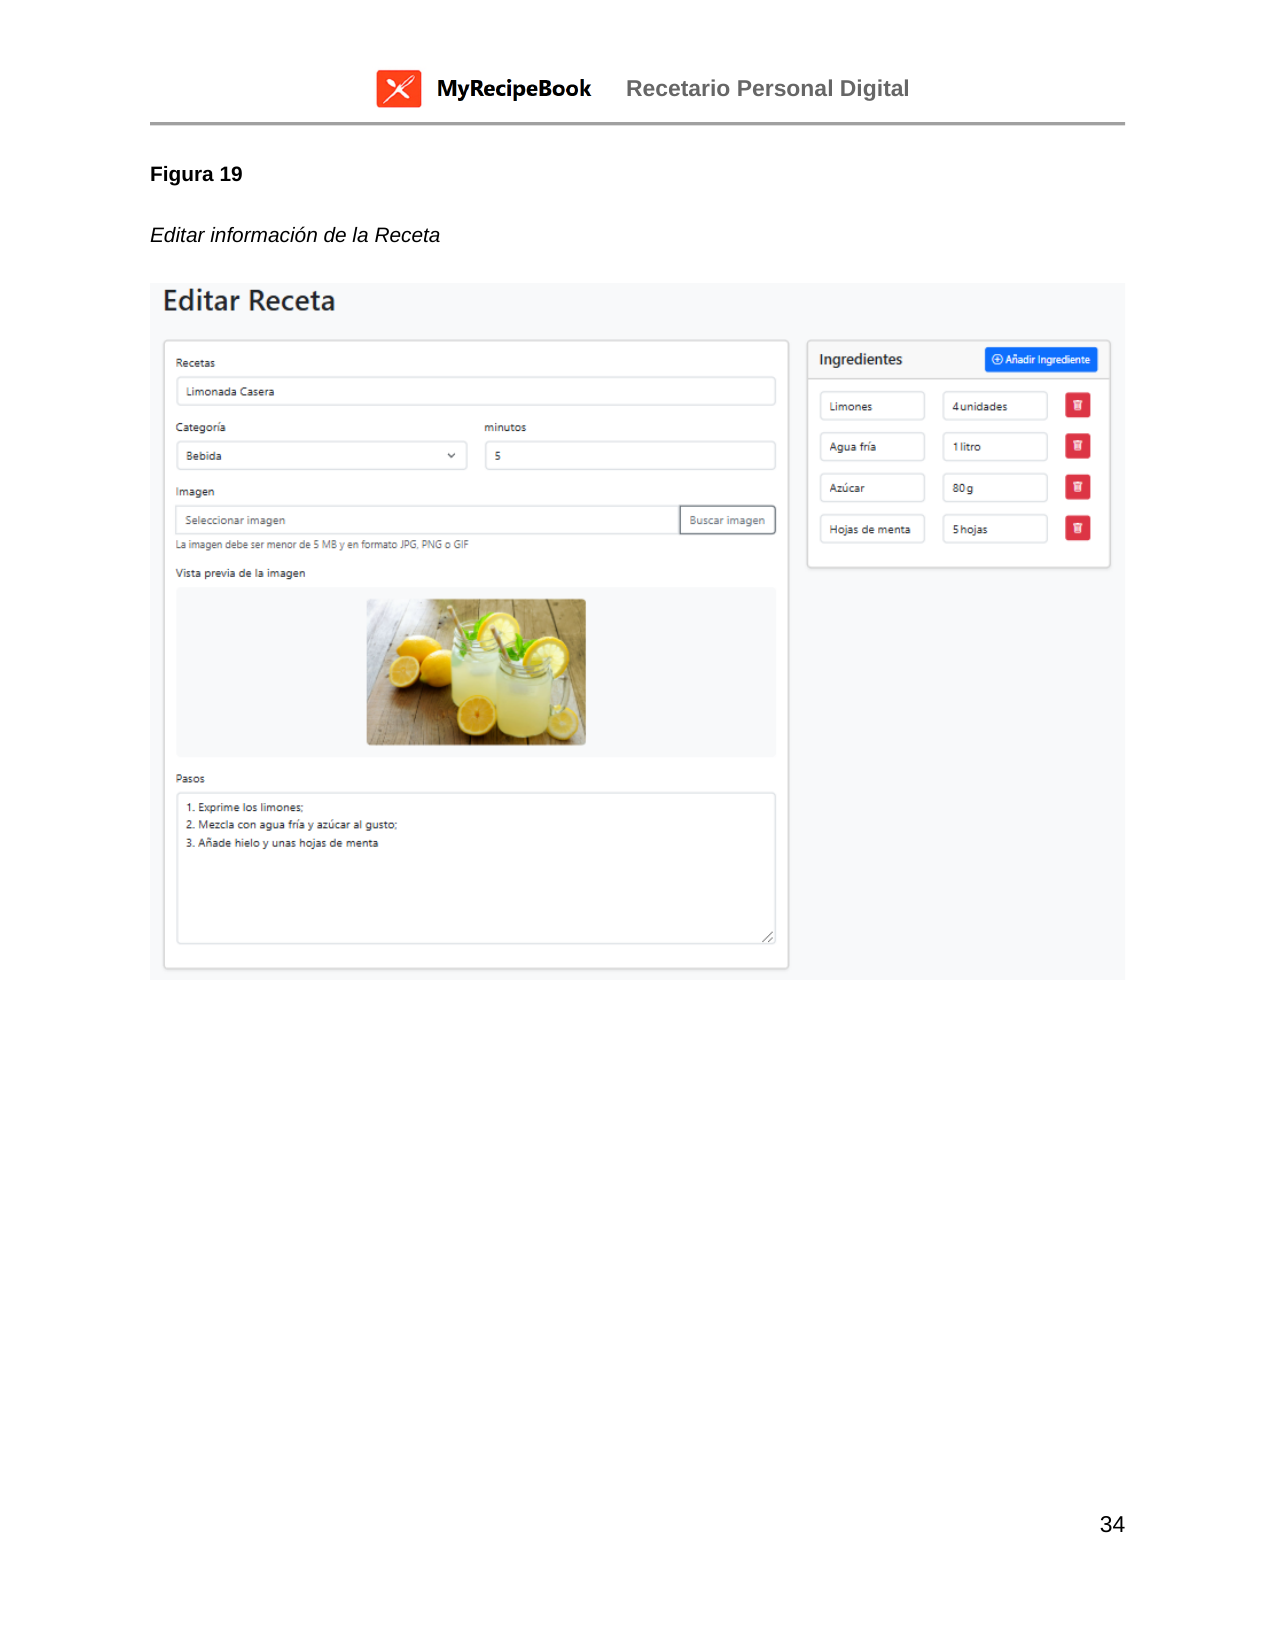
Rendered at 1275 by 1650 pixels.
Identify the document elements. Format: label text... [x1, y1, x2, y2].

picture [368, 65, 604, 108]
picture [150, 283, 1125, 980]
subtitle Editar información de la Receta [150, 223, 1125, 247]
subtitle Figura 19 [150, 162, 1125, 186]
